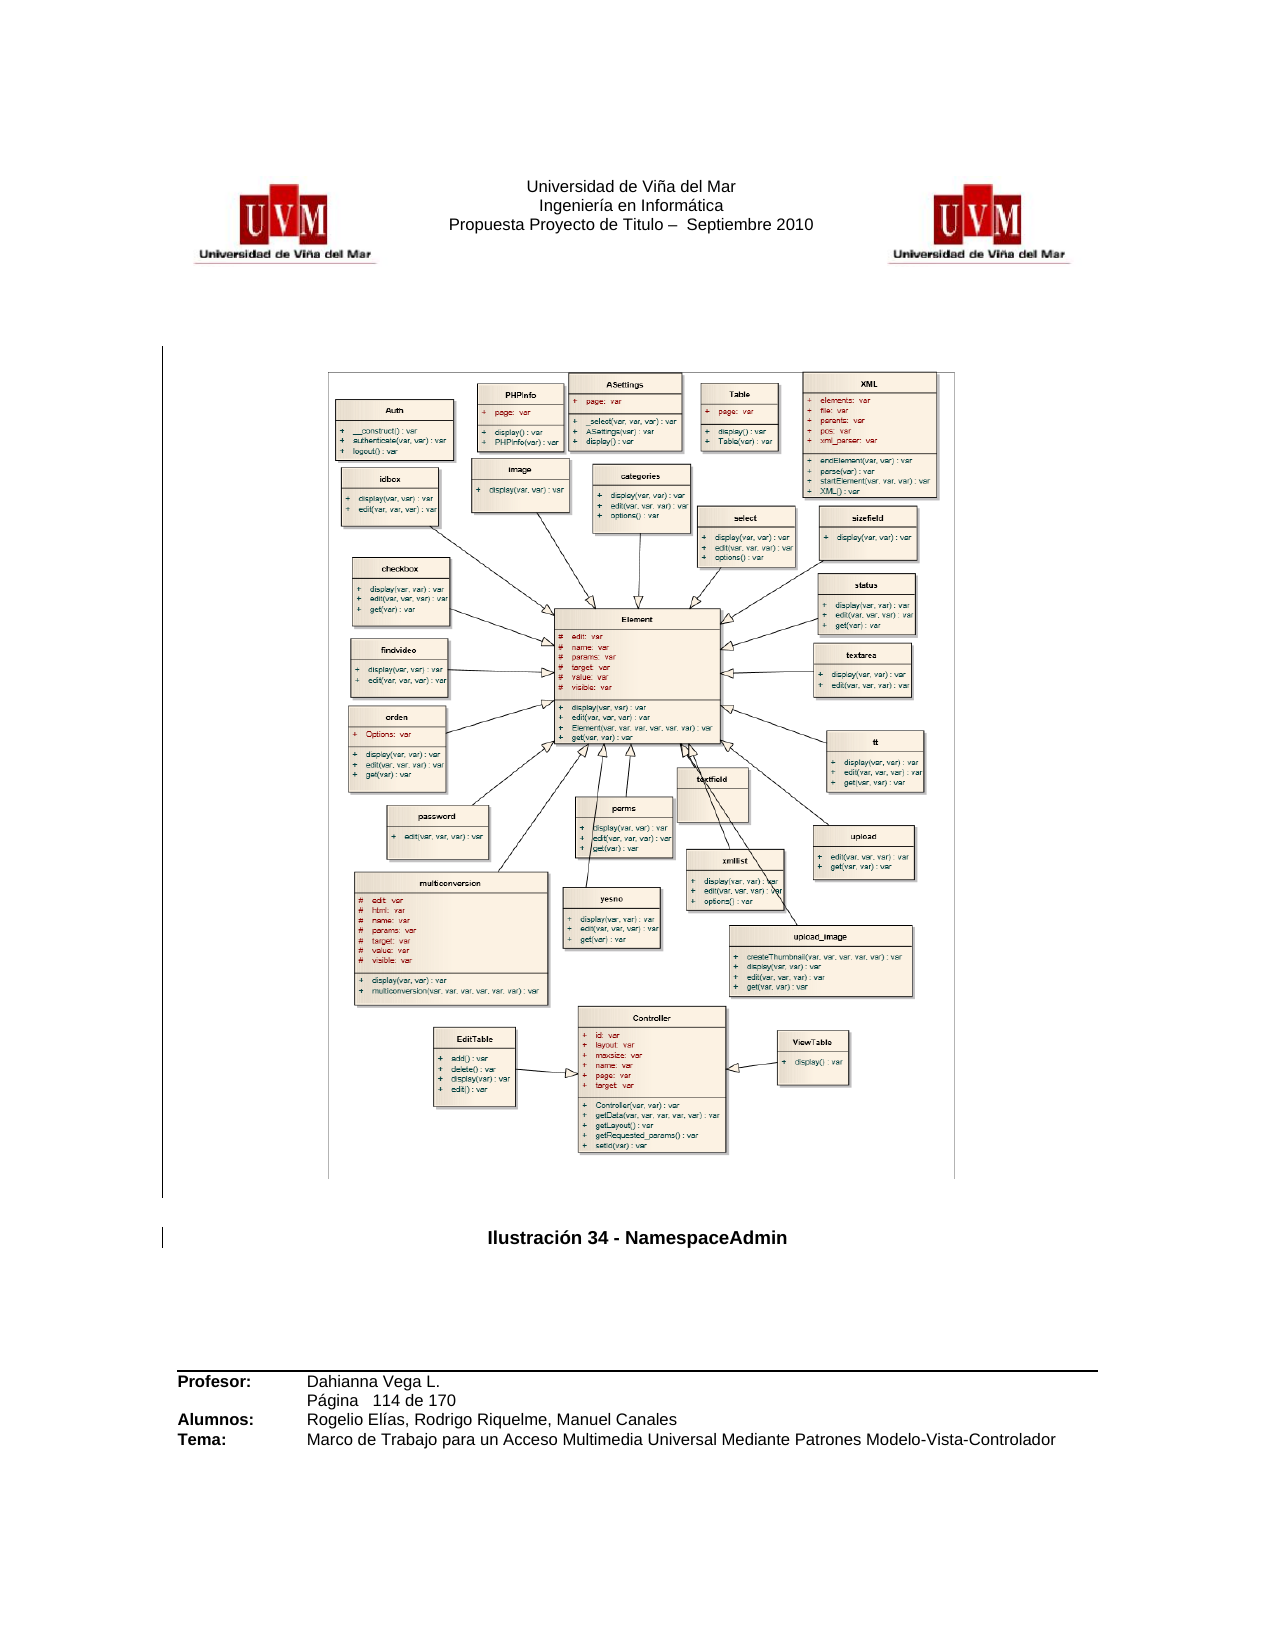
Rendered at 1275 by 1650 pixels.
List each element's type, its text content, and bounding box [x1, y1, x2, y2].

text Ilustración 34 - NamespaceAdmin [177, 1227, 1098, 1248]
picture [301, 346, 974, 1198]
picture [177, 176, 390, 267]
picture [871, 176, 1084, 267]
